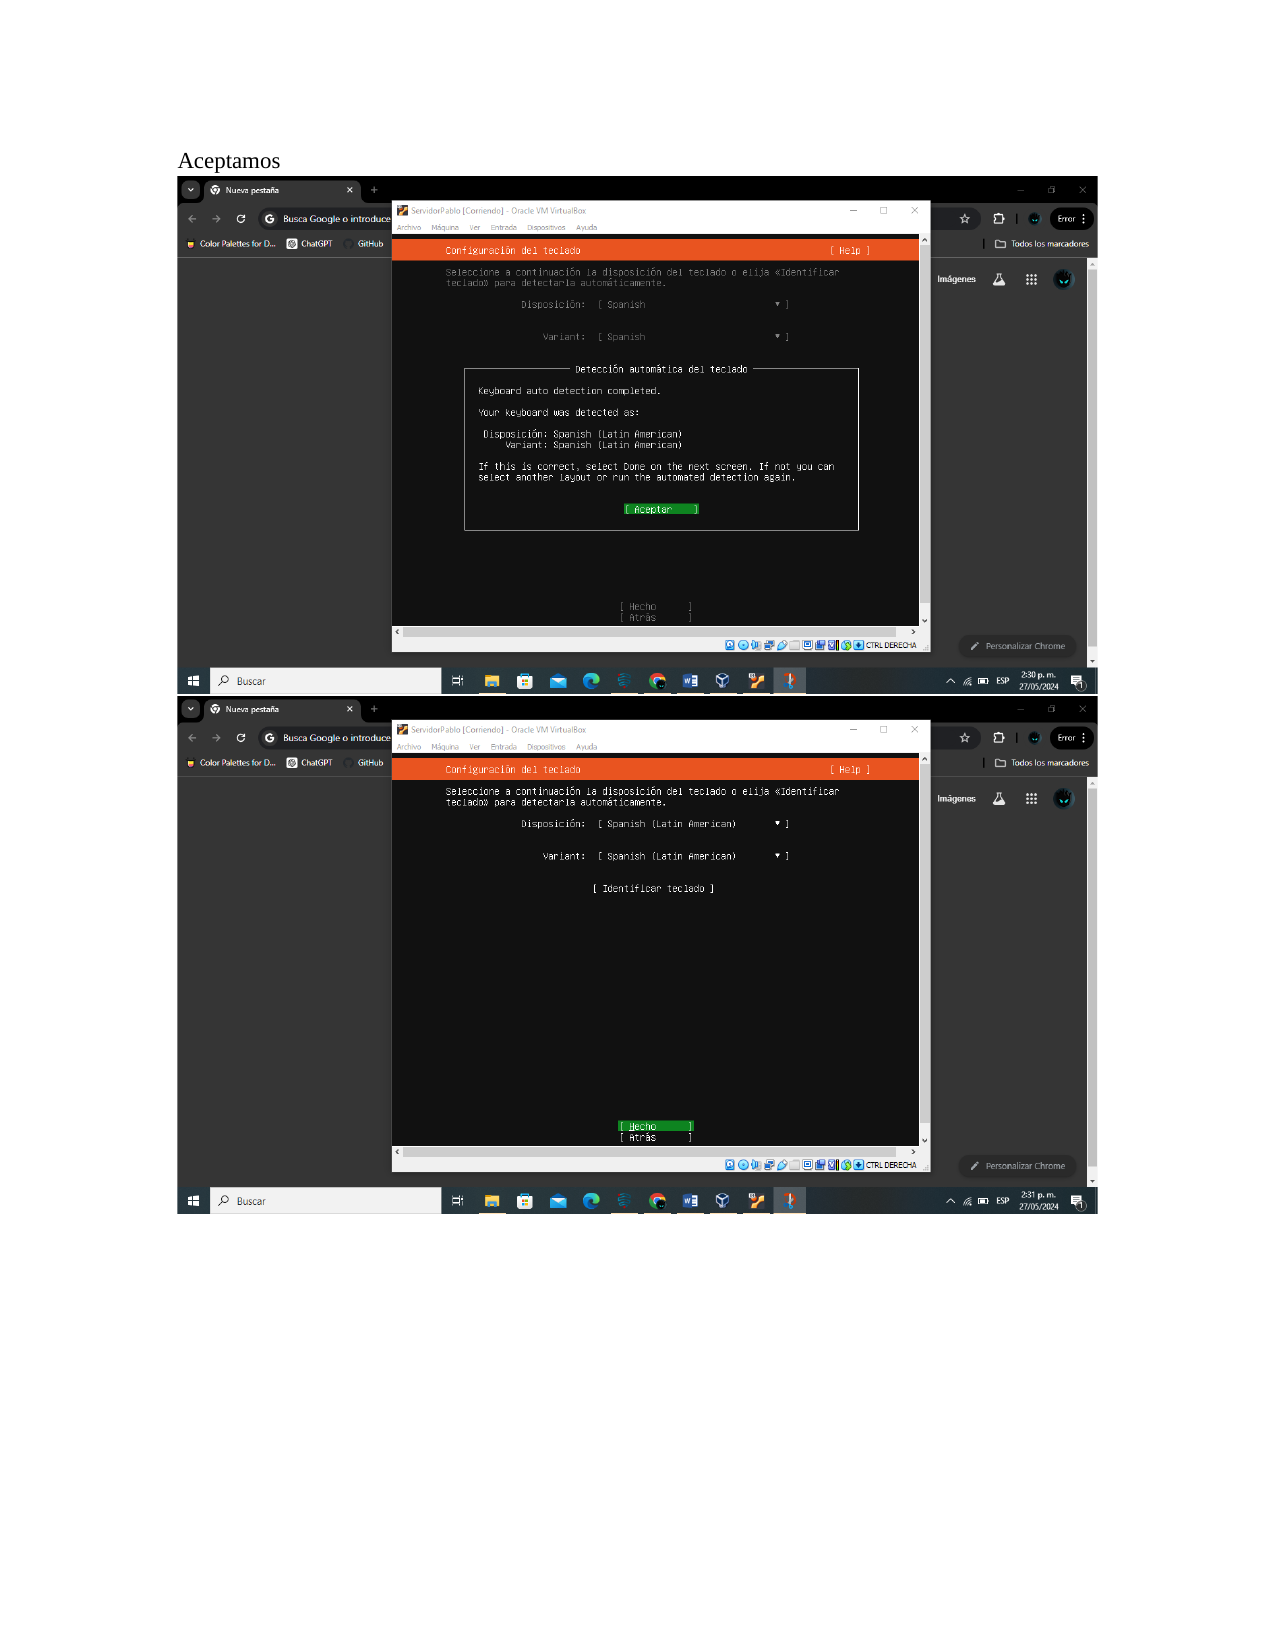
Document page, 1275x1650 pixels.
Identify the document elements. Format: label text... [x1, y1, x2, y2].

picture [177, 696, 1098, 1214]
picture [177, 176, 1098, 694]
text Aceptamos [177, 148, 1098, 176]
